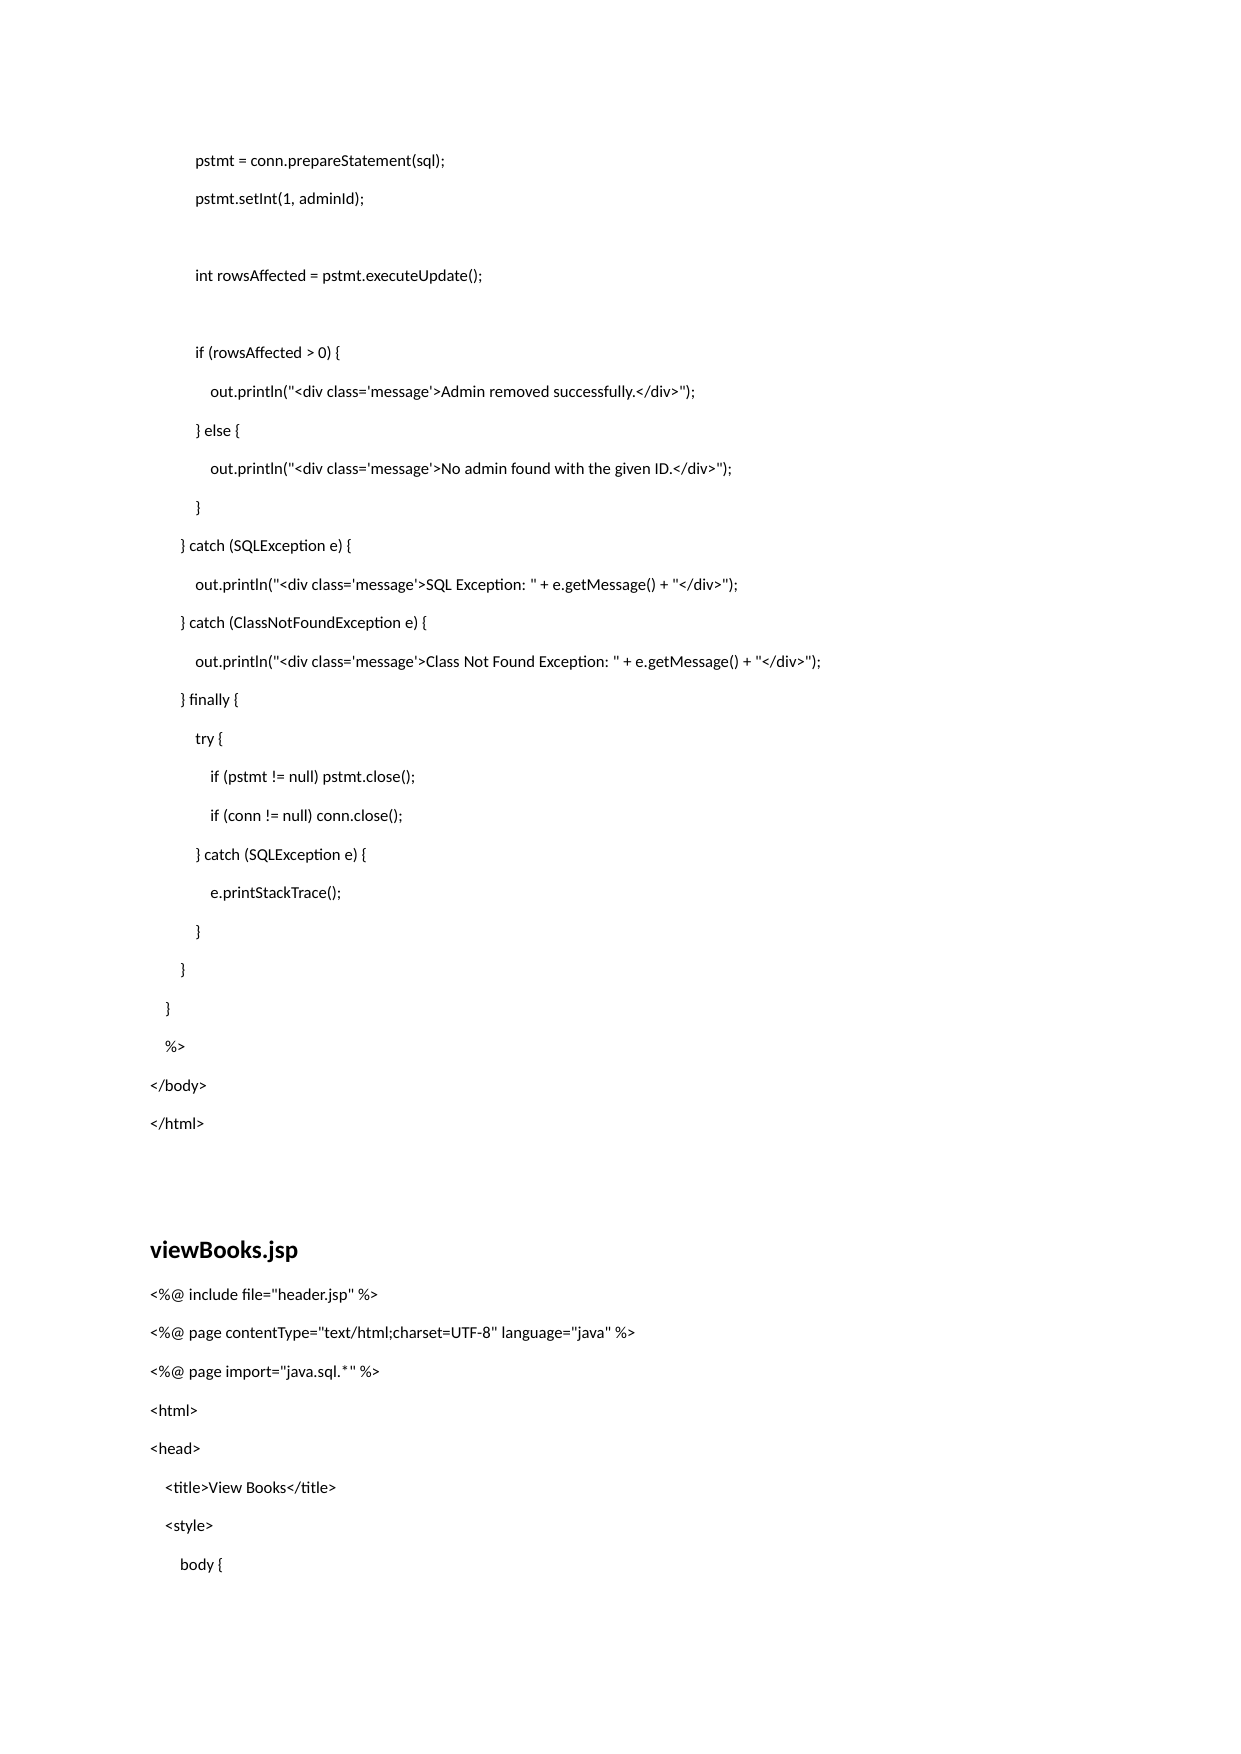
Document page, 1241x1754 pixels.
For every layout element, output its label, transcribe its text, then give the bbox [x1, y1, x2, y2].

text out.println("<div class='message'>SQL Exception: " + e.getMessage() + "</div>"); [150, 574, 1090, 594]
text </html> [150, 1113, 1090, 1134]
text <title>View Books</title> [150, 1477, 1090, 1497]
text } else { [150, 420, 1090, 440]
text pstmt = conn.prepareStatement(sql); [150, 150, 1090, 170]
text } catch (SQLException e) { [150, 535, 1090, 556]
text if (rowsAffected > 0) { [150, 343, 1090, 363]
text <%@ page contentType="text/html;charset=UTF-8" language="java" %> [150, 1323, 1090, 1343]
text </body> [150, 1075, 1090, 1095]
text } catch (SQLException e) { [150, 844, 1090, 864]
text try { [150, 728, 1090, 748]
text if (conn != null) conn.close(); [150, 805, 1090, 826]
text body { [150, 1554, 1090, 1574]
text e.printStackTrace(); [150, 882, 1090, 903]
text pstmt.setInt(1, adminId); [150, 188, 1090, 209]
text <head> [150, 1438, 1090, 1459]
text <%@ page import="java.sql.*" %> [150, 1361, 1090, 1382]
text <html> [150, 1400, 1090, 1420]
text out.println("<div class='message'>No admin found with the given ID.</div>"); [150, 458, 1090, 479]
text out.println("<div class='message'>Admin removed successfully.</div>"); [150, 381, 1090, 402]
text } [150, 921, 1090, 941]
text <%@ include file="header.jsp" %> [150, 1284, 1090, 1304]
text } catch (ClassNotFoundException e) { [150, 612, 1090, 633]
text if (pstmt != null) pstmt.close(); [150, 767, 1090, 787]
text } finally { [150, 689, 1090, 710]
text } [150, 959, 1090, 980]
text viewBooks.jsp [150, 1202, 1090, 1265]
text } [150, 497, 1090, 517]
text int rowsAffected = pstmt.executeUpdate(); [150, 266, 1090, 286]
text } [150, 998, 1090, 1018]
text out.println("<div class='message'>Class Not Found Exception: " + e.getMessage() + "</div>"); [150, 651, 1090, 671]
text %> [150, 1036, 1090, 1057]
text <style> [150, 1515, 1090, 1536]
